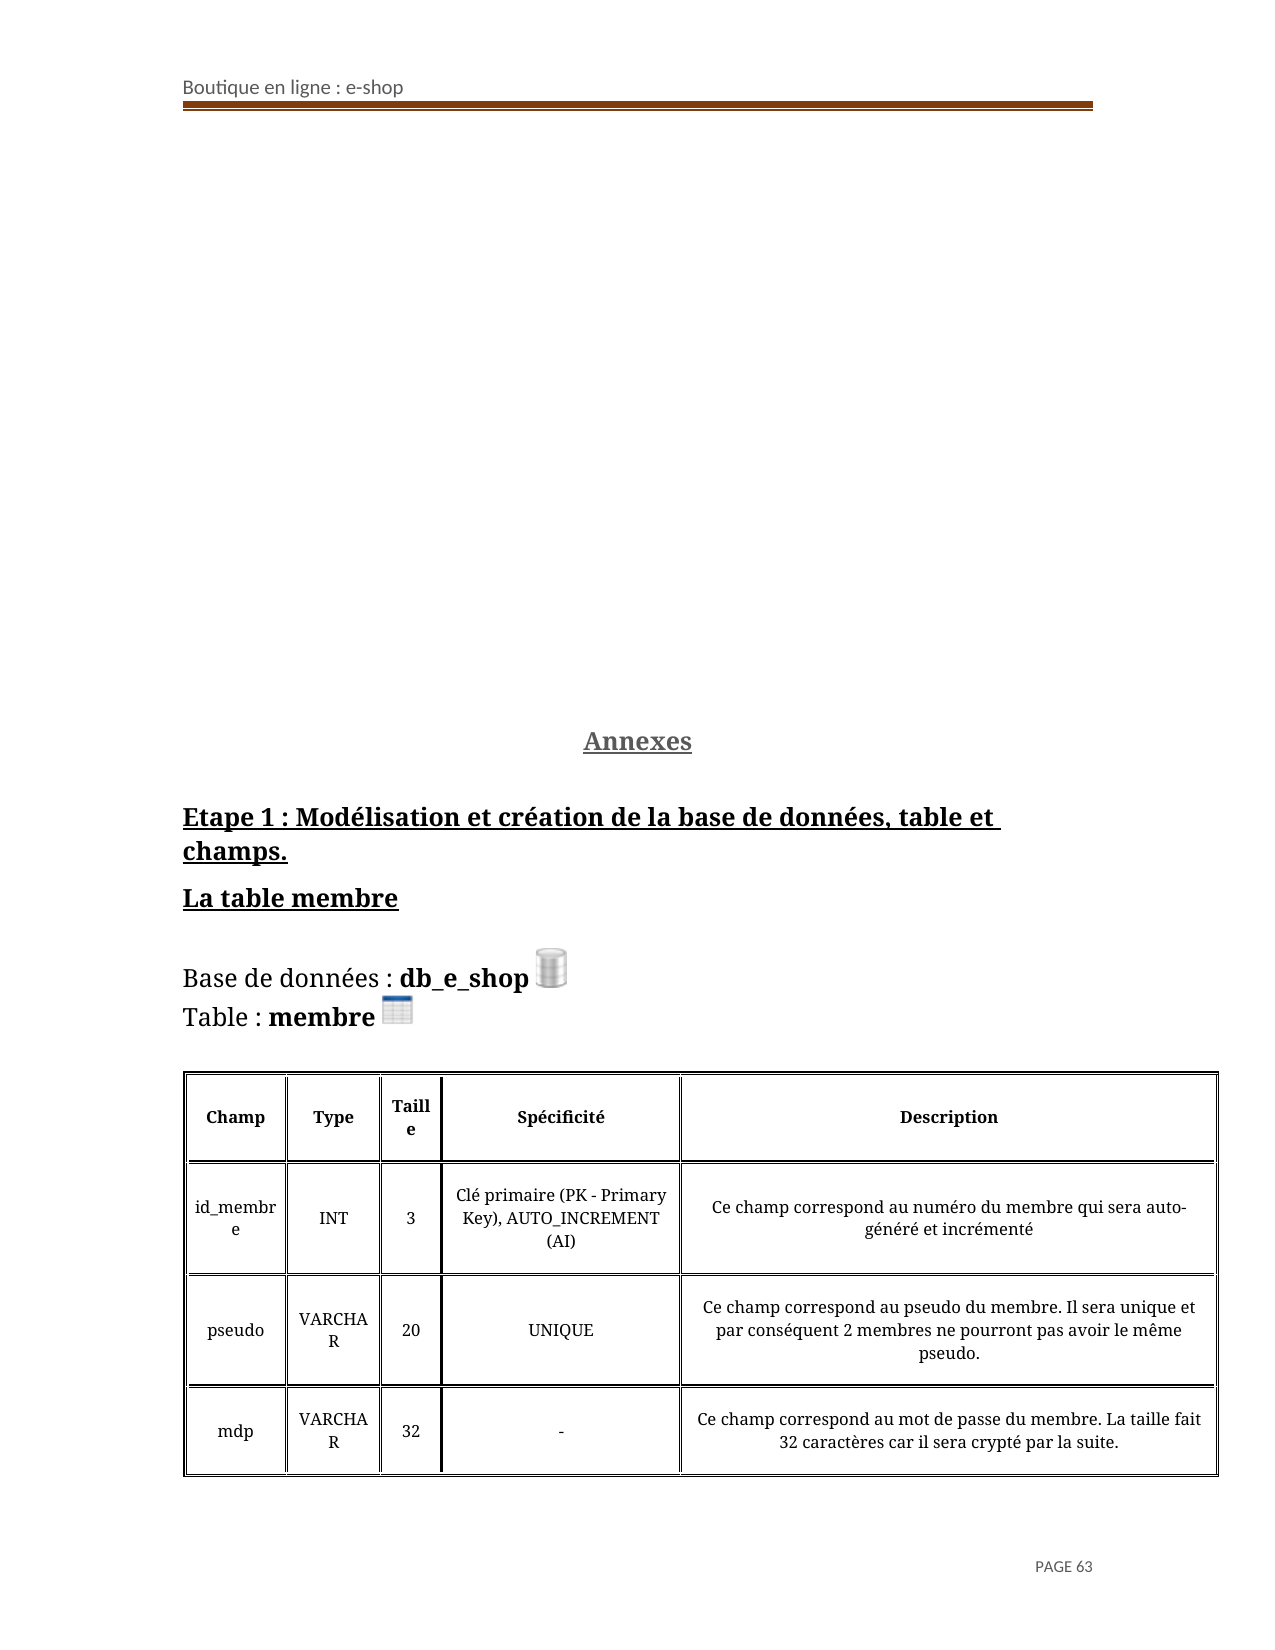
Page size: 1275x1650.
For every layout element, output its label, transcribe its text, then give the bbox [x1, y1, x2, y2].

table_cell Ce champ correspond au pseudo du membre. Il sera unique et par conséquent 2 membres ne pourront pas avoir le même pseudo. [682, 1273, 1216, 1384]
table_header Spécificité [441, 1075, 681, 1160]
table_cell - [441, 1388, 681, 1474]
text Etape 1 : Modélisation et création de la base de données, table et champs. [182, 799, 1093, 868]
text Annexes [182, 723, 1093, 758]
table_cell mdp [187, 1384, 286, 1474]
table_header Champ [187, 1075, 286, 1160]
table_header Type [286, 1075, 381, 1160]
table_cell INT [288, 1164, 379, 1272]
table_cell 20 [382, 1276, 440, 1384]
table_cell pseudo [187, 1273, 285, 1384]
table_cell Clé primaire (PK - Primary Key), AUTO_INCREMENT (AI) [443, 1164, 679, 1272]
table_cell VARCHAR [286, 1388, 381, 1474]
picture [535, 948, 567, 988]
text La table membre Base de données : db_e_shop Table : membre [182, 880, 1093, 1059]
table_cell 3 [382, 1164, 440, 1272]
table_cell Ce champ correspond au numéro du membre qui sera auto-généré et incrémenté [682, 1160, 1216, 1272]
table_header Taille [381, 1075, 441, 1160]
table_cell id_membre [187, 1160, 285, 1272]
picture [382, 994, 414, 1026]
table_header Description [681, 1075, 1216, 1160]
table_cell UNIQUE [443, 1276, 679, 1384]
table_cell 32 [381, 1388, 441, 1474]
table_cell VARCHAR [288, 1276, 379, 1384]
table_cell Ce champ correspond au mot de passe du membre. La taille fait 32 caractères car il sera crypté par la suite. [681, 1384, 1216, 1474]
